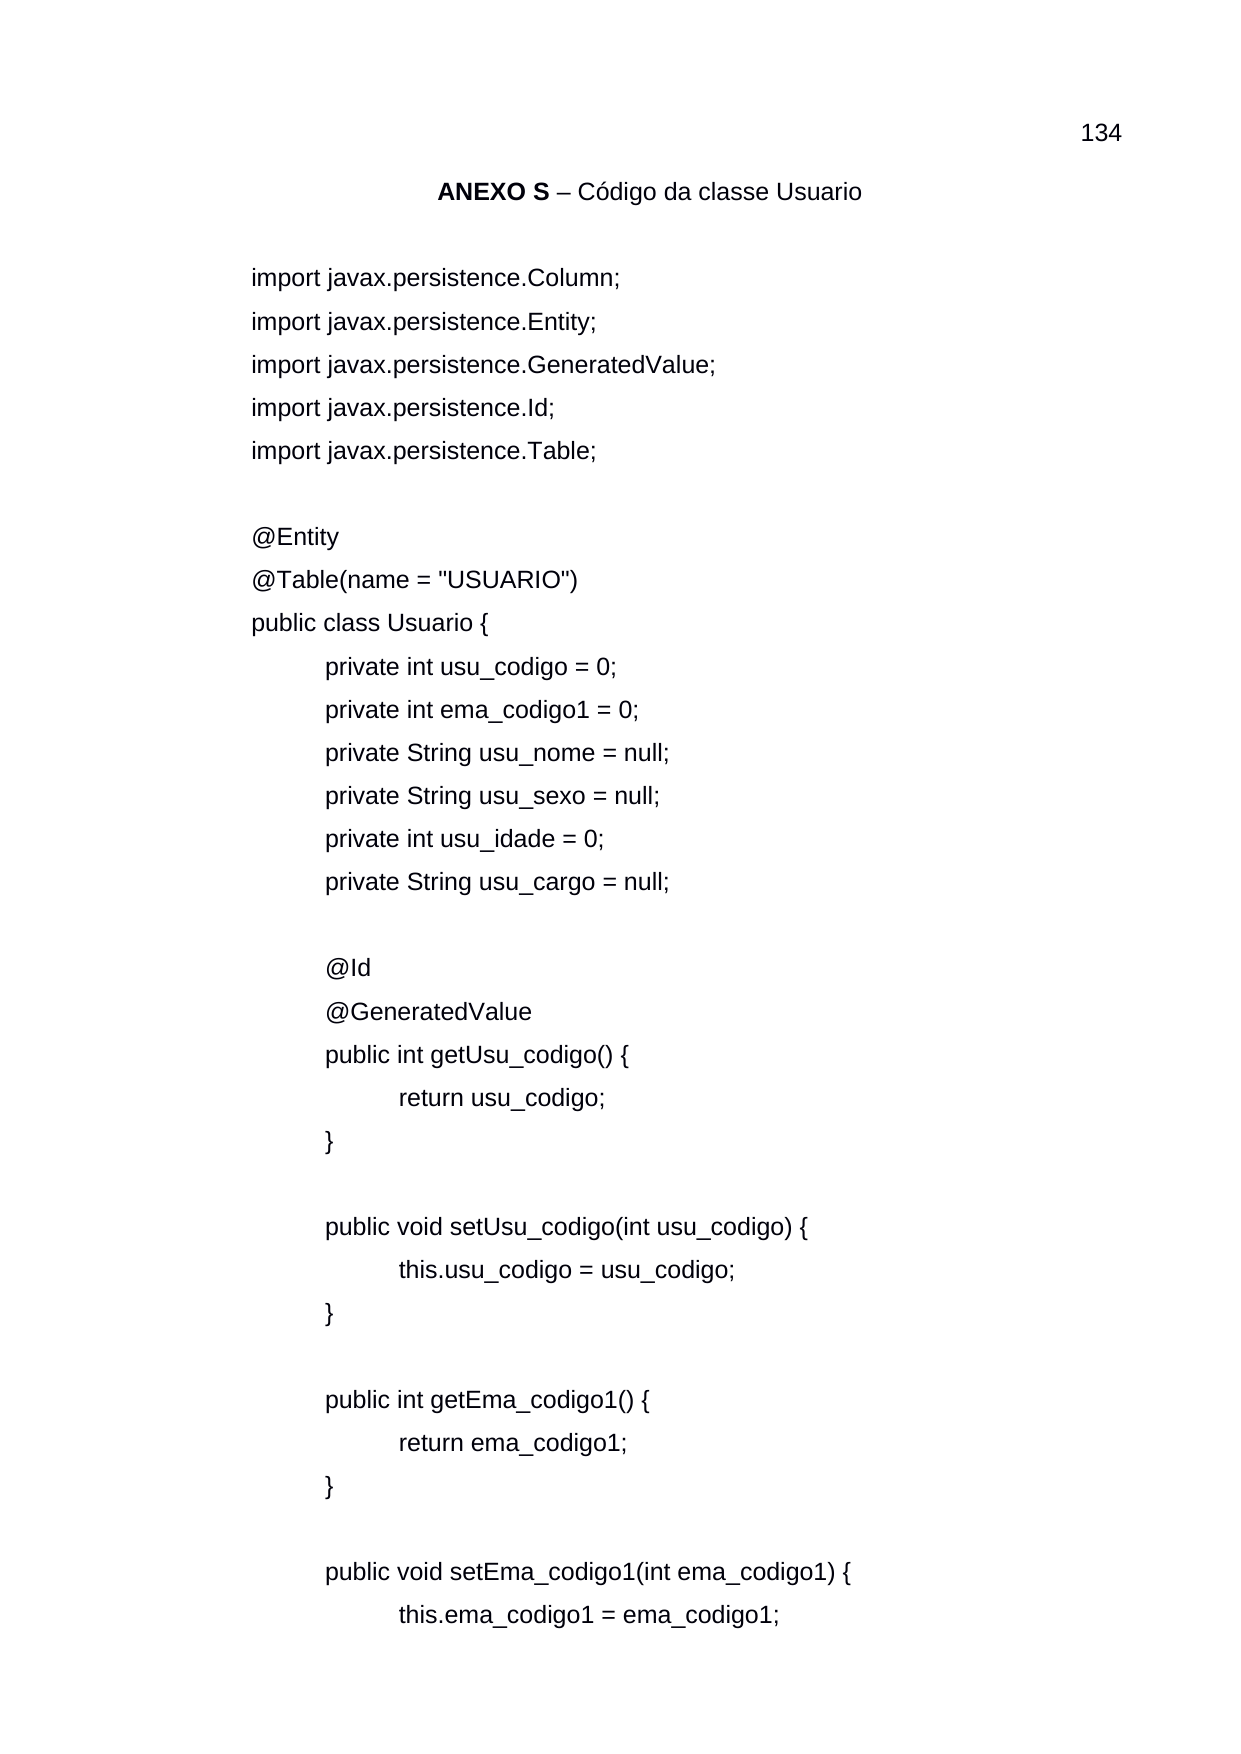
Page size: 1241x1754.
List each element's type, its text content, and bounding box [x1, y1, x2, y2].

text private String usu_sexo = null; [177, 781, 1122, 810]
text } [177, 1126, 1122, 1155]
text public void setUsu_codigo(int usu_codigo) { [177, 1212, 1122, 1241]
text import javax.persistence.GeneratedValue; [177, 350, 1122, 378]
text private String usu_nome = null; [177, 738, 1122, 767]
text import javax.persistence.Id; [177, 393, 1122, 422]
text return ema_codigo1; [177, 1428, 1122, 1457]
text public int getEma_codigo1() { [177, 1385, 1122, 1413]
text this.ema_codigo1 = ema_codigo1; [177, 1600, 1122, 1629]
text this.usu_codigo = usu_codigo; [177, 1255, 1122, 1284]
text private int usu_idade = 0; [177, 824, 1122, 853]
text public class Usuario { [177, 608, 1122, 637]
text @Table(name = "USUARIO") [177, 565, 1122, 594]
text private String usu_cargo = null; [177, 867, 1122, 896]
text private int ema_codigo1 = 0; [177, 695, 1122, 723]
text return usu_codigo; [177, 1083, 1122, 1112]
text private int usu_codigo = 0; [177, 652, 1122, 680]
text import javax.persistence.Entity; [177, 307, 1122, 335]
text @GeneratedValue [177, 997, 1122, 1025]
text ANEXO S – Código da classe Usuario [177, 177, 1122, 206]
text } [177, 1471, 1122, 1500]
text @Id [177, 953, 1122, 982]
text @Entity [177, 522, 1122, 551]
text public int getUsu_codigo() { [177, 1040, 1122, 1068]
text import javax.persistence.Table; [177, 436, 1122, 465]
text import javax.persistence.Column; [177, 263, 1122, 292]
text } [177, 1298, 1122, 1327]
text public void setEma_codigo1(int ema_codigo1) { [177, 1557, 1122, 1586]
